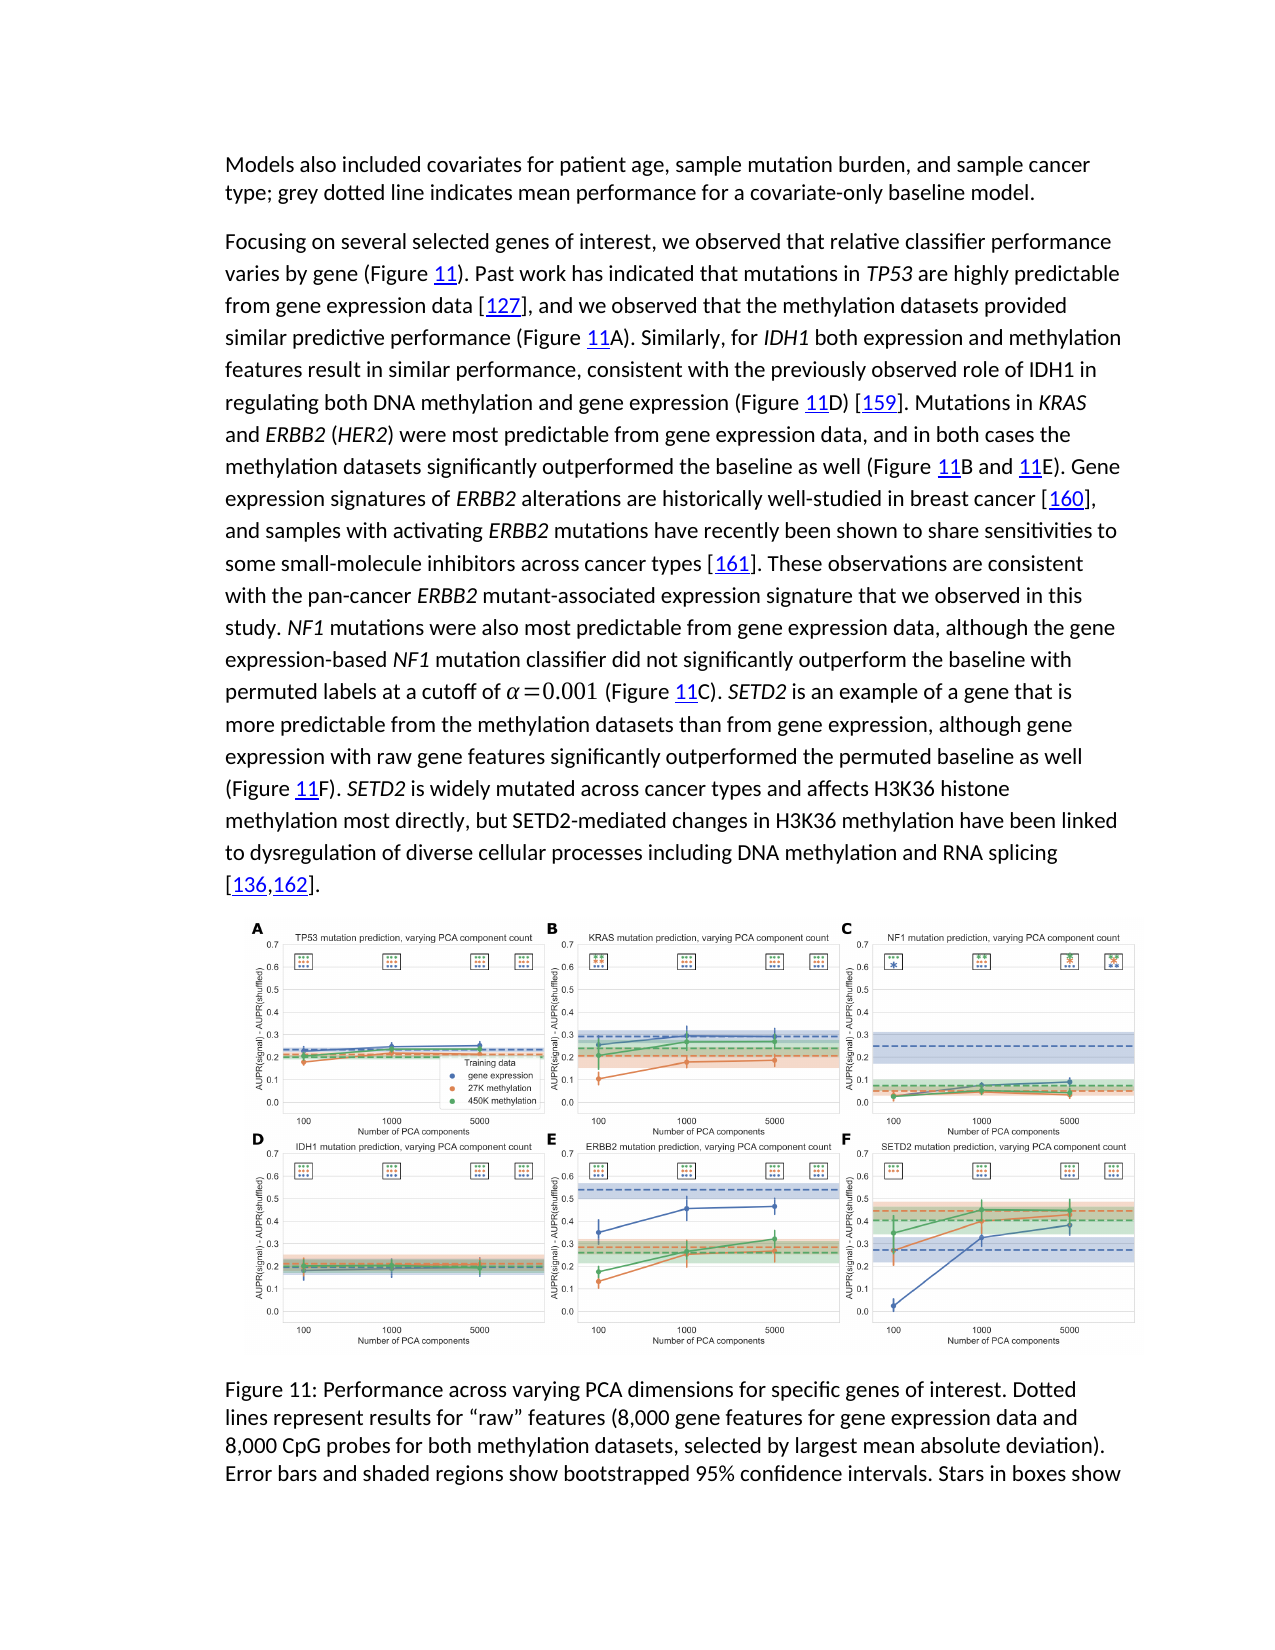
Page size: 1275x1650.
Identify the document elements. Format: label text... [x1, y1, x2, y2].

picture [243, 917, 1144, 1355]
text Focusing on several selected genes of interest, we observed that relative classifier performance varies by gene (Figure 11). Past work has indicated that mutations in TP53 are highly predictable from gene expression data [127], and we observed that the methylation datasets provided similar predictive performance (Figure 11A). Similarly, for IDH1 both expression and methylation features result in similar performance, consistent with the previously observed role of IDH1 in regulating both DNA methylation and gene expression (Figure 11D) [159]. Mutations in KRAS and ERBB2 (HER2) were most predictable from gene expression data, and in both cases the methylation datasets significantly outperformed the baseline as well (Figure 11B and 11E). Gene expression signatures of ERBB2 alterations are historically well-studied in breast cancer [160], and samples with activating ERBB2 mutations have recently been shown to share sensitivities to some small-molecule inhibitors across cancer types [161]. These observations are consistent with the pan-cancer ERBB2 mutant-associated expression signature that we observed in this study. NF1 mutations were also most predictable from gene expression data, although the gene expression-based NF1 mutation classifier did not significantly outperform the baseline with permuted labels at a cutoff of (Figure 11C). SETD2 is an example of a gene that is more predictable from the methylation datasets than from gene expression, although gene expression with raw gene features significantly outperformed the permuted baseline as well (Figure 11F). SETD2 is widely mutated across cancer types and affects H3K36 histone methylation most directly, but SETD2-mediated changes in H3K36 methylation have been linked to dysregulation of diverse cellular processes including DNA methylation and RNA splicing [136,162]. [225, 227, 1125, 899]
